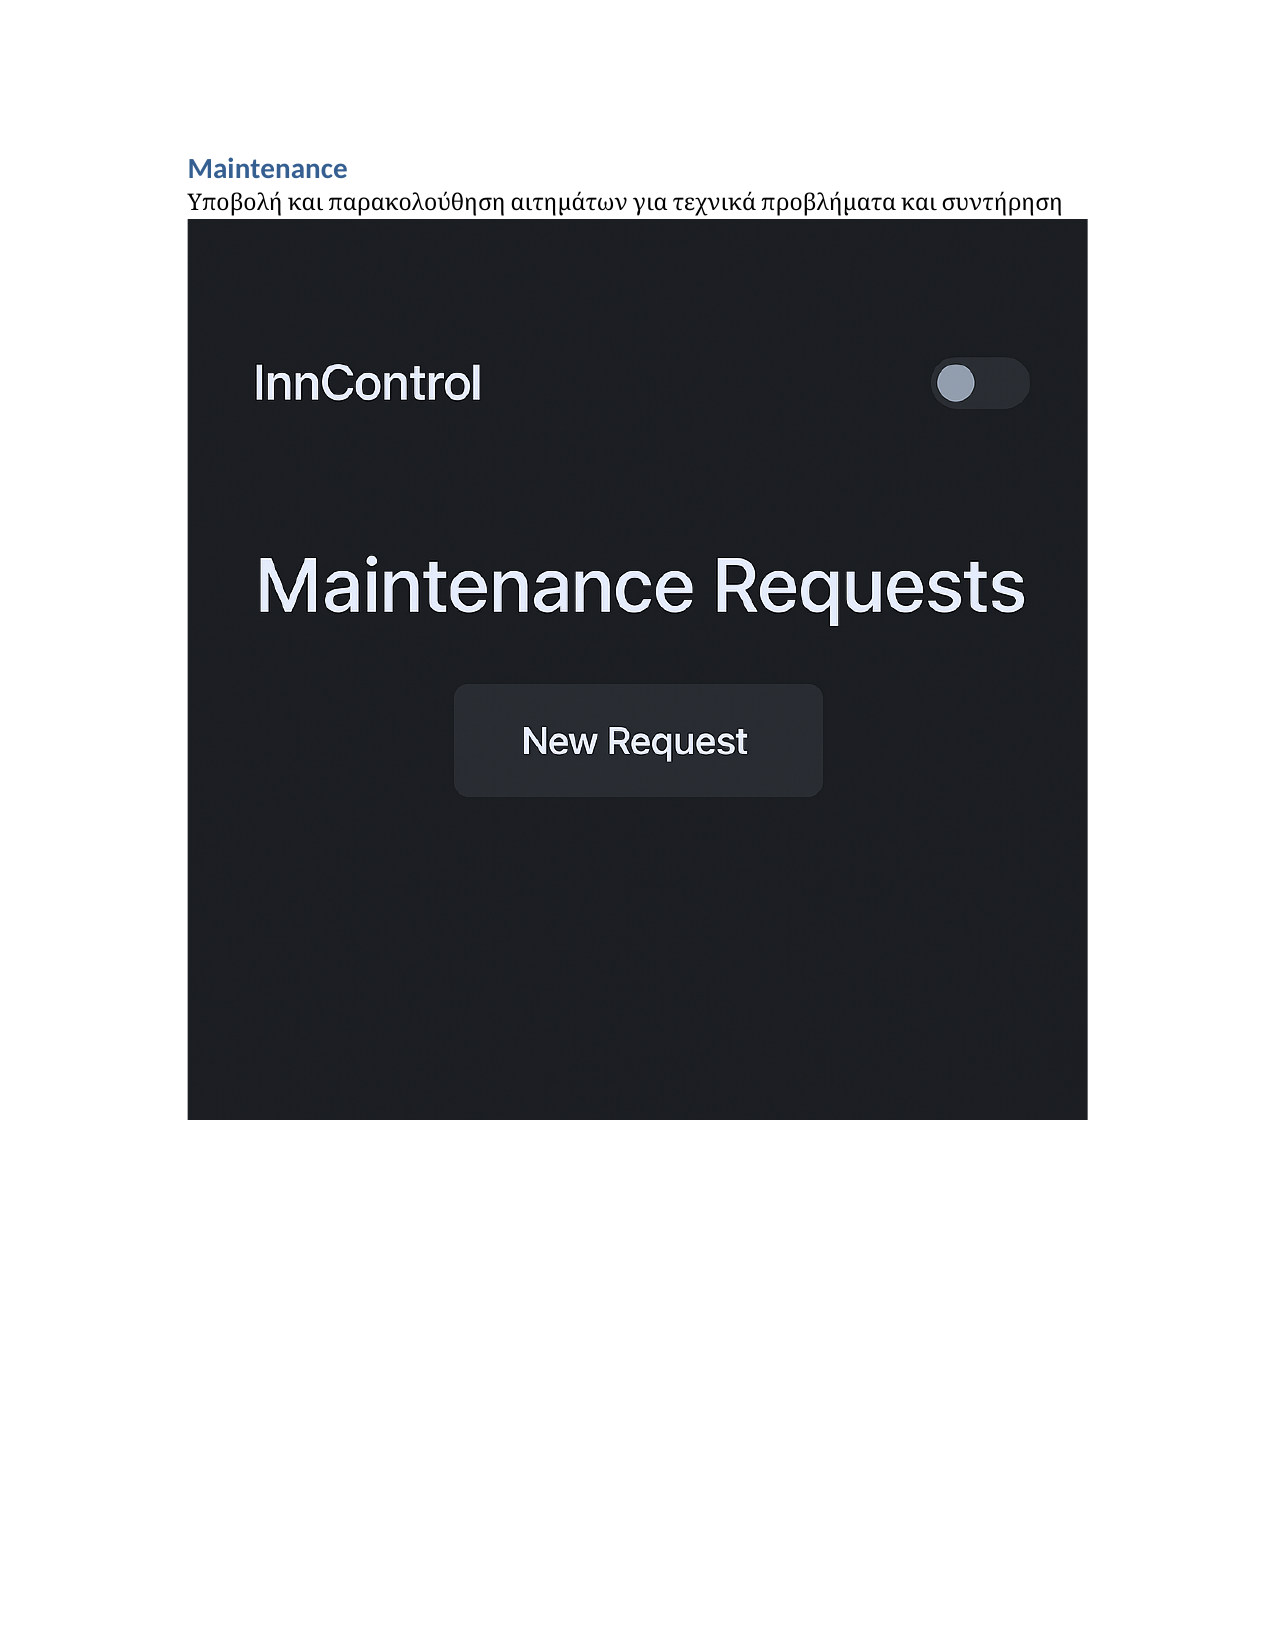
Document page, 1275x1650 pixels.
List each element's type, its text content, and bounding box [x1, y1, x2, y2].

picture [187, 219, 1088, 1120]
text Maintenance Υποβολή και παρακολούθηση αιτημάτων για τεχνικά προβλήματα και συντήρηση [187, 150, 1087, 219]
